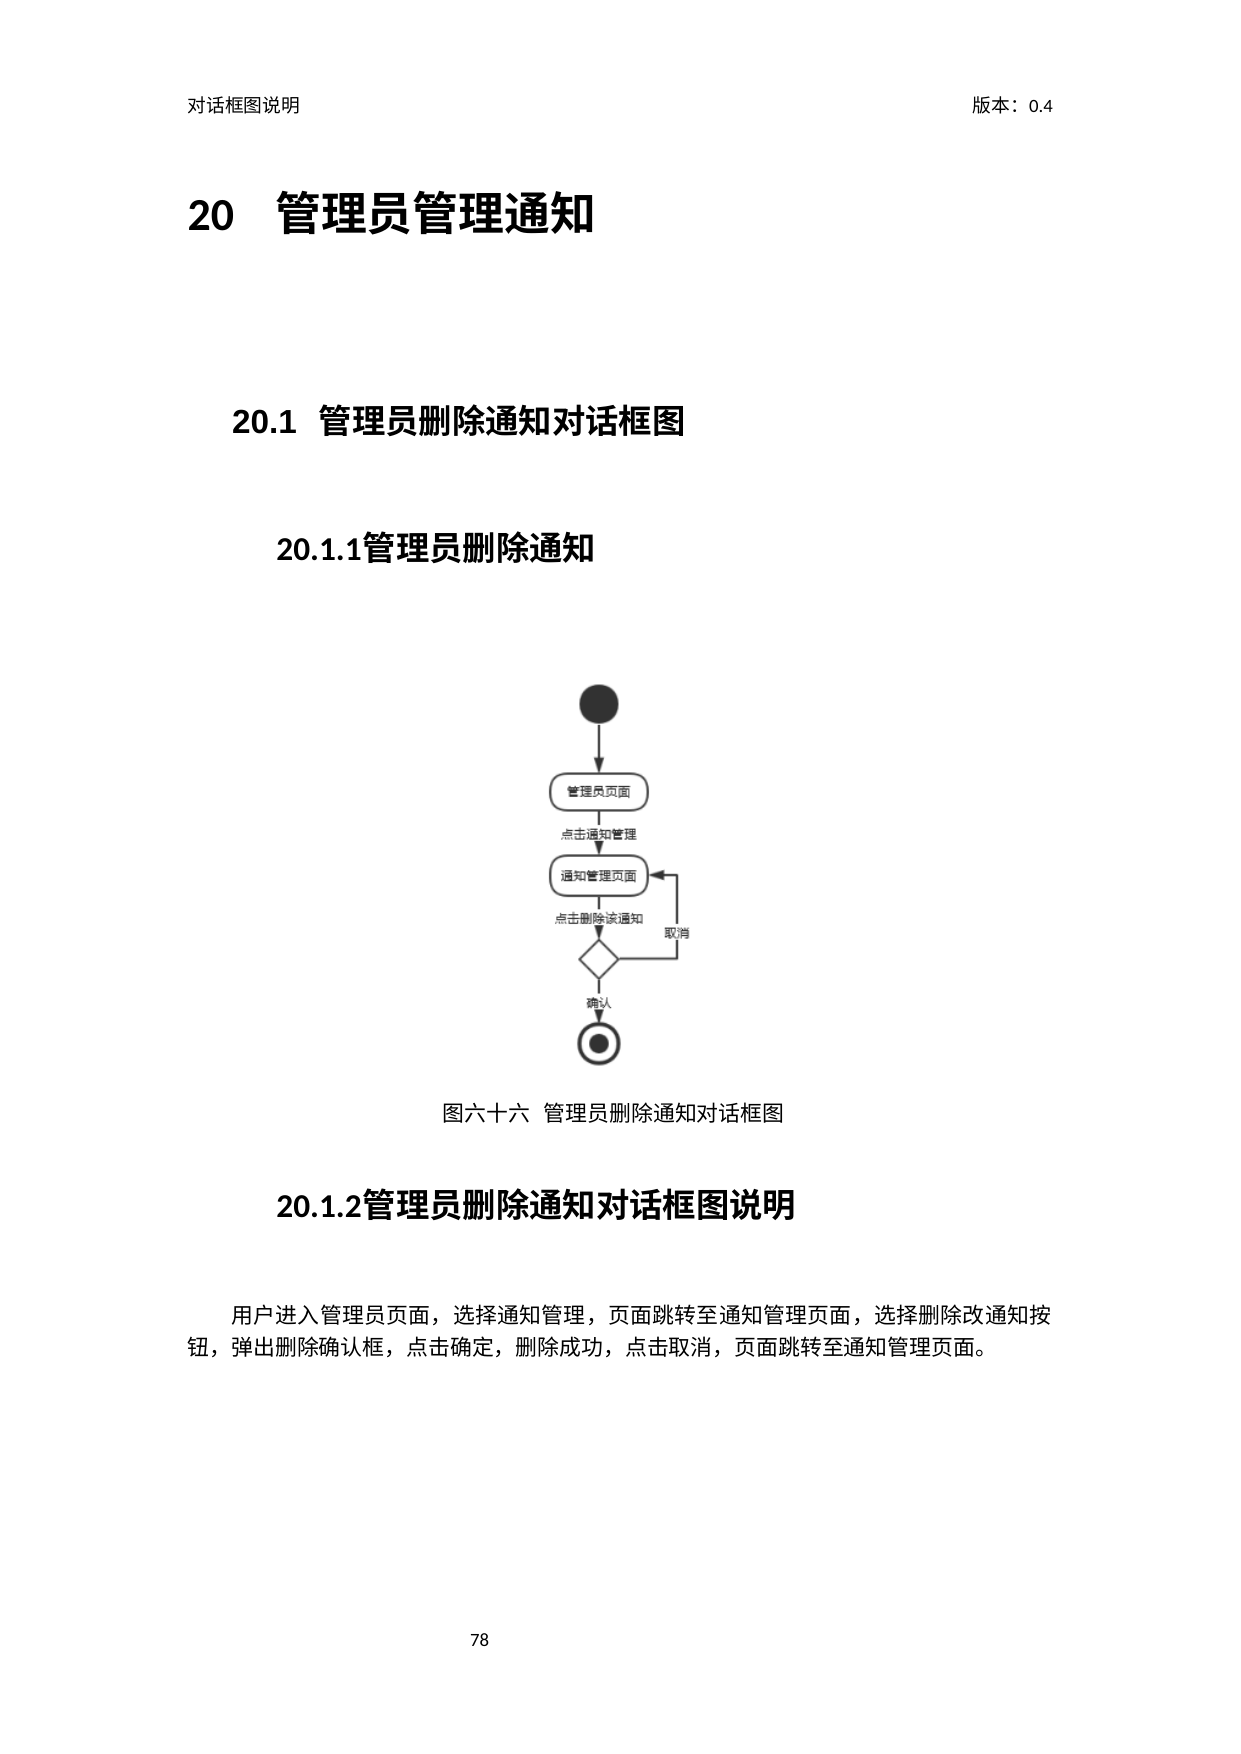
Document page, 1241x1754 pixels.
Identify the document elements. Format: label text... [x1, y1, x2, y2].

subtitle 管理员删除通知对话框图说明 [276, 1171, 1053, 1236]
subtitle 管理员删除通知 [276, 513, 1053, 578]
subtitle 管理员管理通知 [187, 162, 1053, 259]
text 用户进入管理员页面，选择通知管理，页面跳转至通知管理页面，选择删除改通知按钮，弹出删除确认框，点击确定，删除成功，点击取消，页面跳转至通知管理页面。 [187, 1297, 1053, 1362]
subtitle 管理员删除通知对话框图 [232, 387, 1053, 452]
text 管理员删除通知对话框图 [217, 1095, 1053, 1128]
picture [530, 672, 711, 1079]
